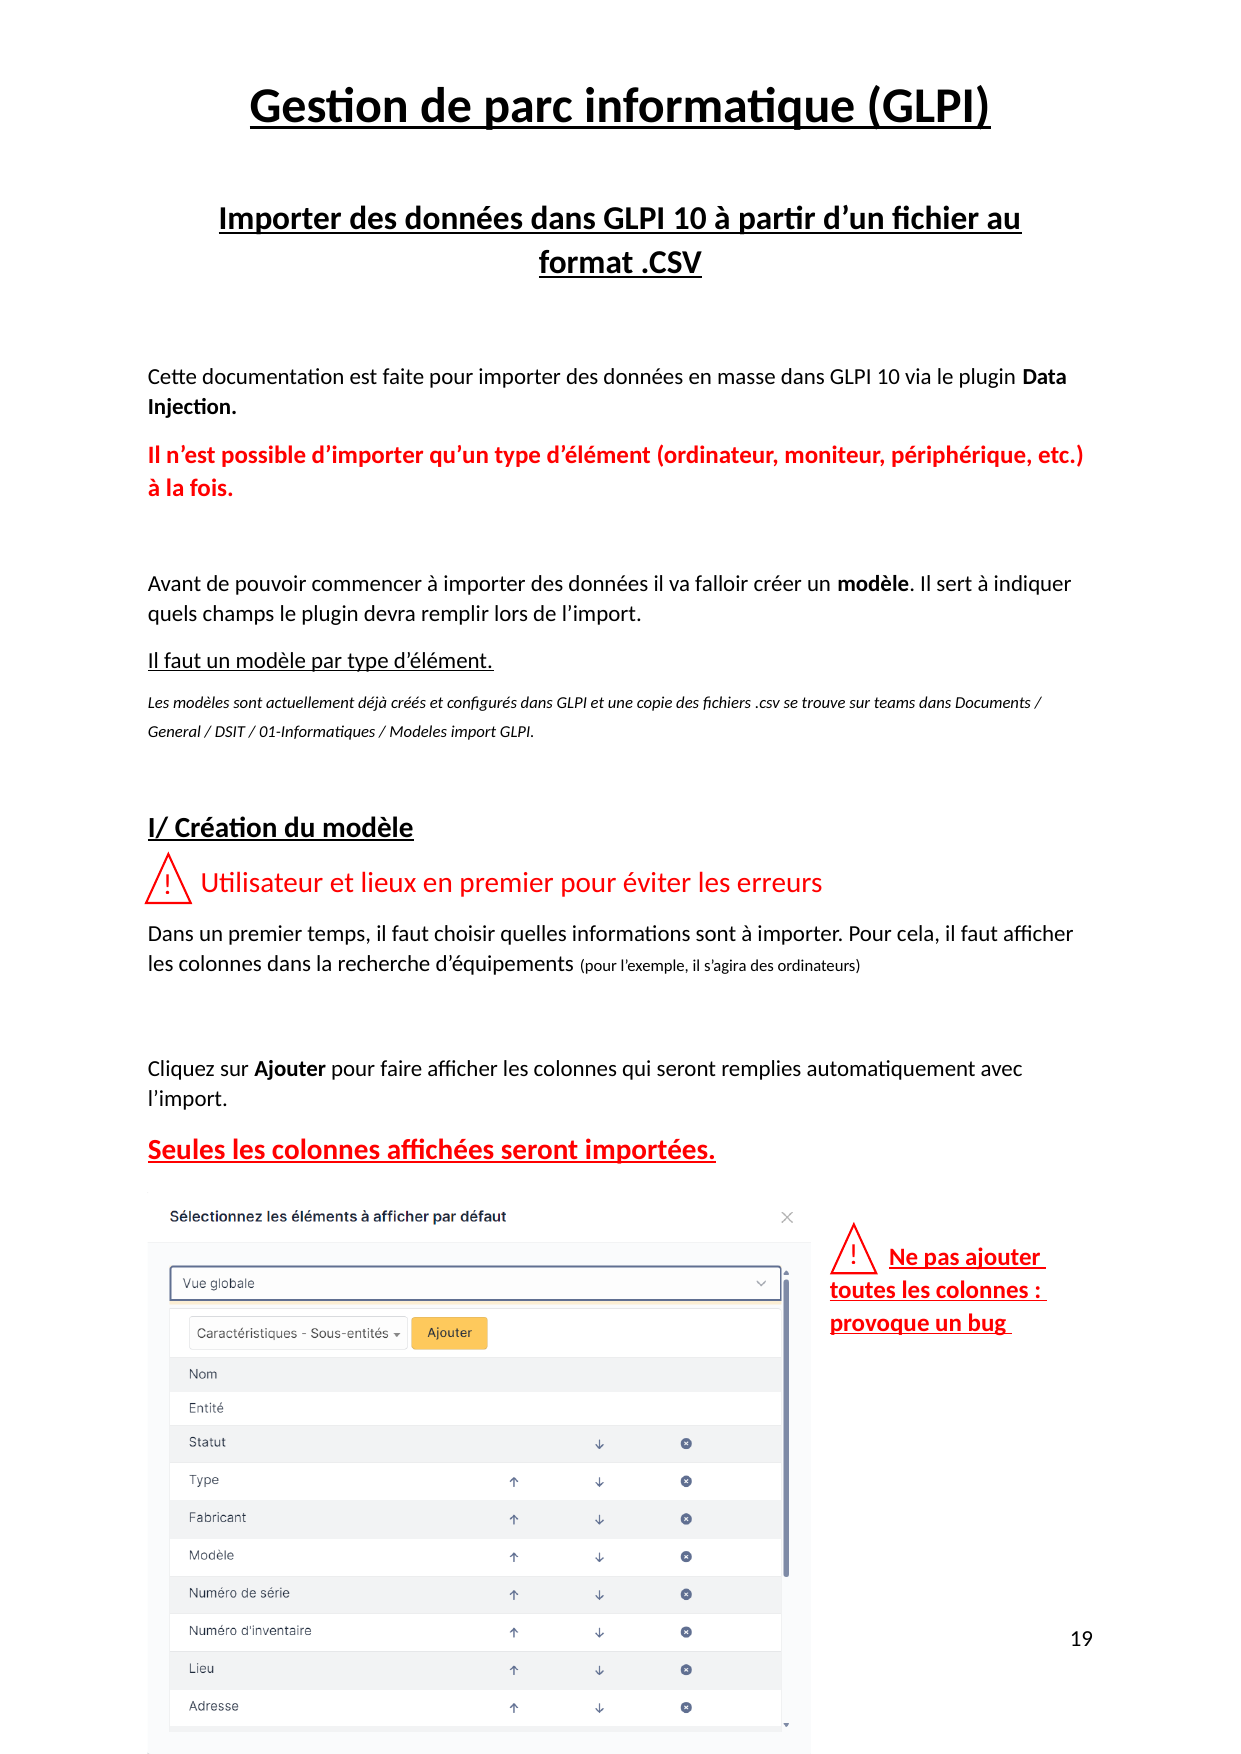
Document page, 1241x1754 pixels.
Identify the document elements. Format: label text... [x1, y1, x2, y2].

text I/ Création du modèle [148, 809, 1093, 844]
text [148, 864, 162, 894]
text Cliquez sur Ajouter pour faire afficher les colonnes qui seront remplies automatiquement avec l’import. [148, 1054, 1093, 1112]
text Il n’est possible d’importer qu’un type d’élément (ordinateur, moniteur, périphérique, etc.) à la fois. [148, 439, 1093, 503]
text Importer des données dans GLPI 10 à partir d’un fichier au format .CSV [148, 197, 1093, 282]
text Seules les colonnes affichées seront importées. [148, 1131, 1093, 1166]
text Avant de pouvoir commencer à importer des données il va falloir créer un modèle. Il sert à indiquer quels champs le plugin devra remplir lors de l’import. [148, 569, 1093, 627]
text Il faut un modèle par type d’élément. [148, 646, 1093, 674]
text Ne pas ajouter toutes les colonnes : provoque un bug d’affichage irréversible [811, 1241, 1093, 1337]
picture [147, 1192, 811, 1754]
text Cette documentation est faite pour importer des données en masse dans GLPI 10 via le plugin Data Injection. [148, 362, 1093, 420]
text Dans un premier temps, il faut choisir quelles informations sont à importer. Pour cela, il faut afficher les colonnes dans la recherche d’équipements (pour l’exemple, il s’agira des ordinateurs) [148, 919, 1093, 977]
text Les modèles sont actuellement déjà créés et configurés dans GLPI et une copie des fichiers .csv se trouve sur teams dans Documents / General / DSIT / 01-Informatiques / Modeles import GLPI. [148, 693, 1093, 743]
text Utilisateur et lieux en premier pour éviter les erreurs [175, 864, 1093, 899]
